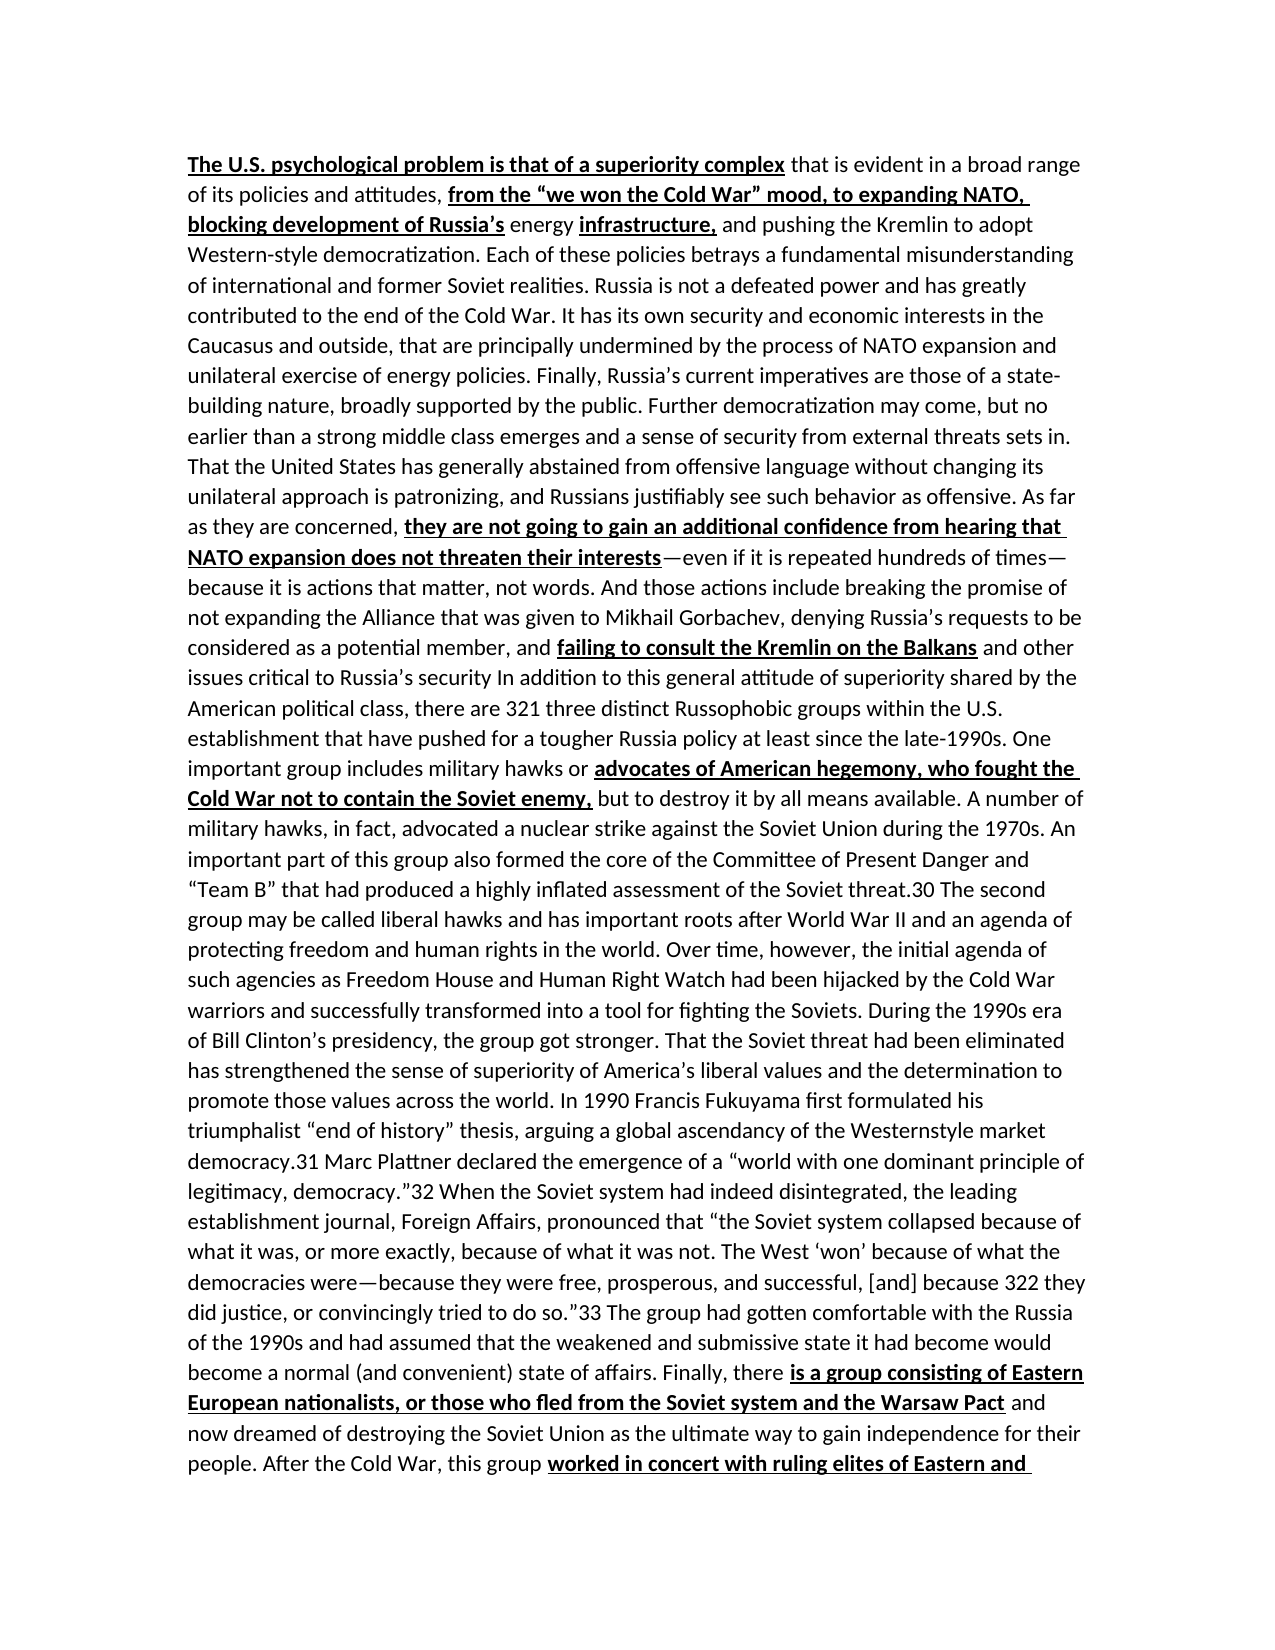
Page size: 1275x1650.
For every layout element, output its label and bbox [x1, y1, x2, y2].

text [187, 150, 1087, 1477]
